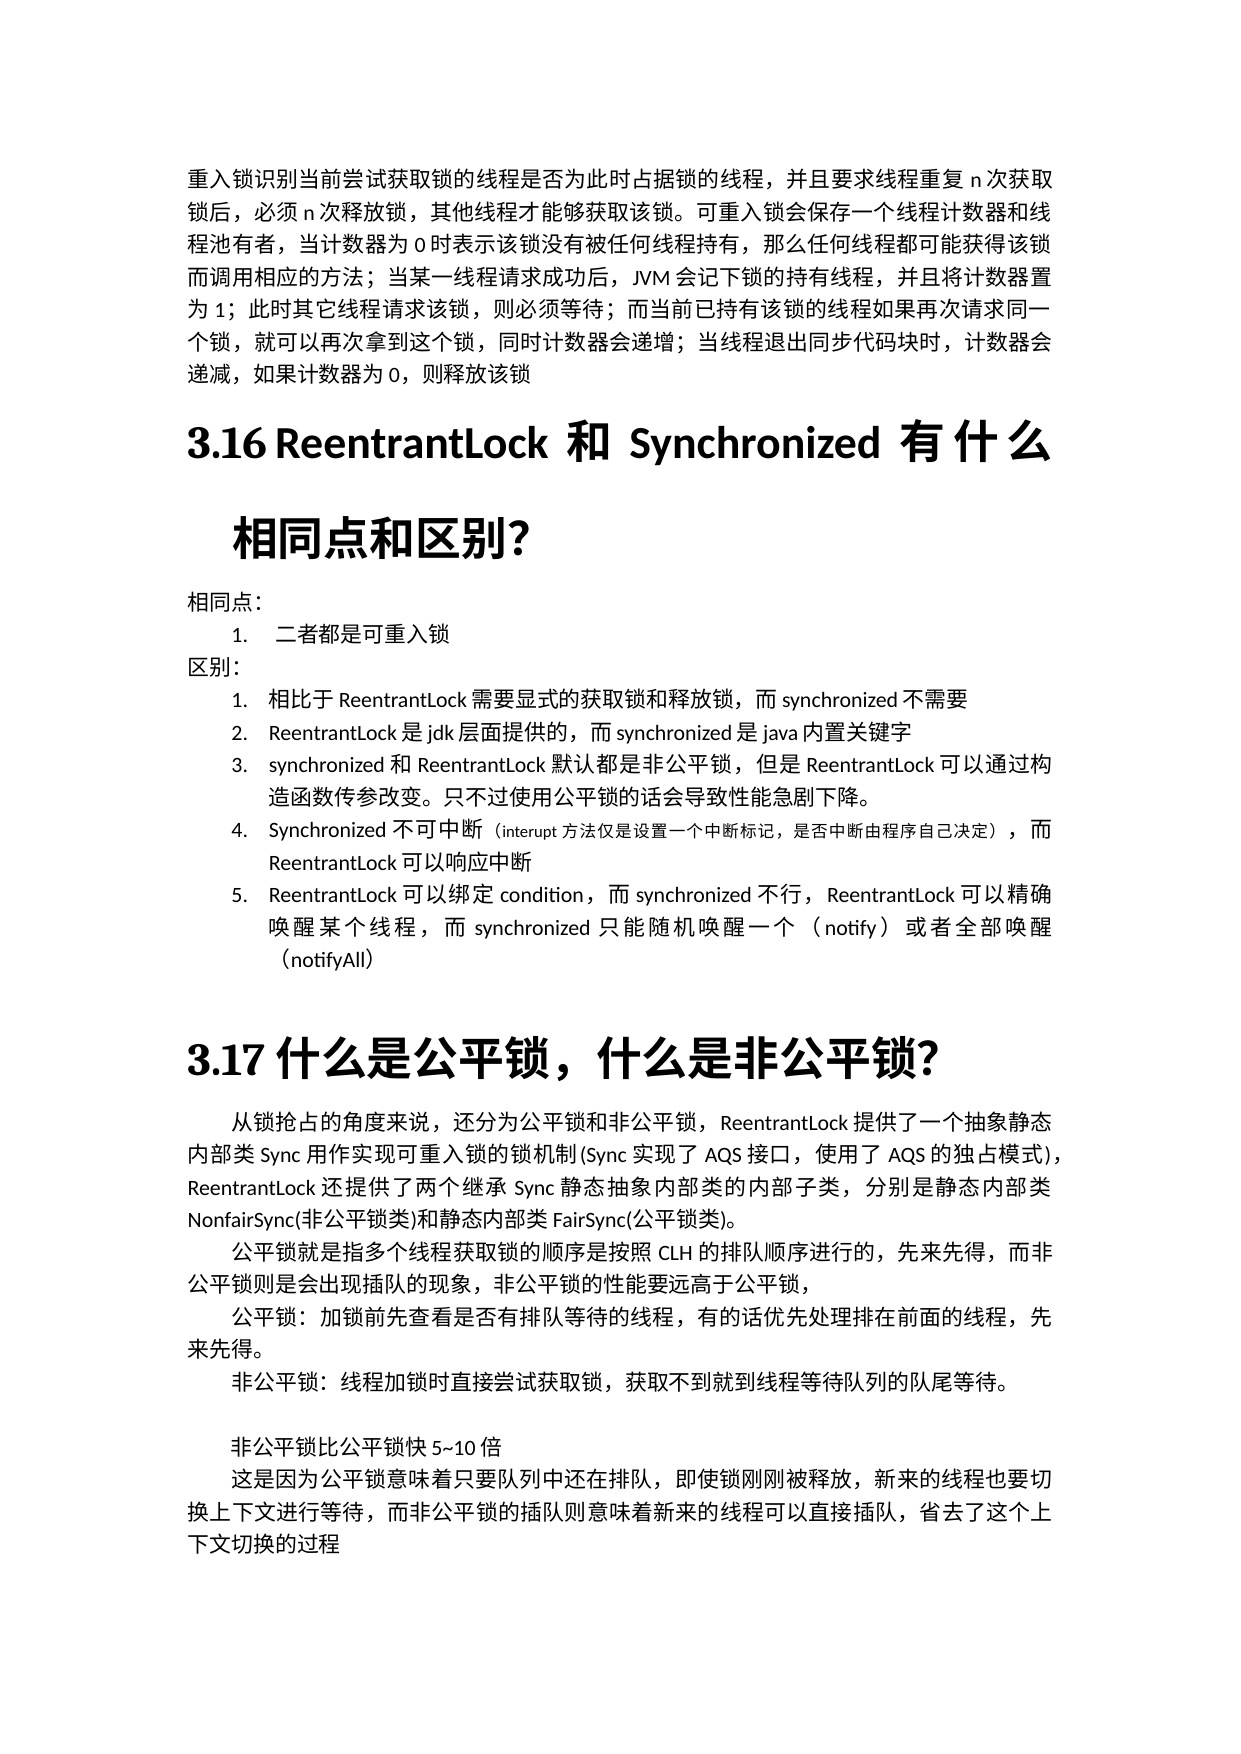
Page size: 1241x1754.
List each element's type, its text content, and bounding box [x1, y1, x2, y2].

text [187, 162, 1053, 389]
text 相同点： [187, 584, 1053, 617]
text 非公平锁：线程加锁时直接尝试获取锁，获取不到就到线程等待队列的队尾等待。 [187, 1364, 1053, 1397]
text 非公平锁比公平锁快5~10倍 [187, 1429, 1053, 1462]
text 公平锁就是指多个线程获取锁的顺序是按照 CLH 的排队顺序进行的，先来先得，而非公平锁则是会出现插队的现象，非公平锁的性能要远高于公平锁， [187, 1234, 1053, 1299]
list synchronized和ReentrantLock默认都是非公平锁，但是ReentrantLock可以通过构造函数传参改变。只不过使用公平锁的话会导致性能急剧下降。 [231, 747, 1053, 812]
list Synchronized不可中断（interupt方法仅是设置一个中断标记，是否中断由程序自己决定），而ReentrantLock可以响应中断 [231, 812, 1053, 877]
text ReentrantLock和Synchronized有什么相同点和区别？ [187, 389, 1053, 584]
text 从锁抢占的角度来说，还分为公平锁和非公平锁，ReentrantLock提供了一个抽象静态内部类Sync用作实现可重入锁的锁机制(Sync实现了AQS接口，使用了AQS的独占模式)，ReentrantLock还提供了两个继承Sync静态抽象内部类的内部子类，分别是静态内部类NonfairSync(非公平锁类)和静态内部类FairSync(公平锁类)。 [187, 1104, 1053, 1234]
text 什么是公平锁，什么是非公平锁？ [187, 1007, 1053, 1104]
list ReentrantLock可以绑定condition，而synchronized不行，ReentrantLock可以精确唤醒某个线程，而synchronized只能随机唤醒一个（notify）或者全部唤醒（notifyAll） [231, 877, 1053, 974]
list 相比于ReentrantLock需要显式的获取锁和释放锁，而synchronized不需要 [231, 682, 1053, 714]
text 区别： [187, 649, 1053, 682]
text 公平锁：加锁前先查看是否有排队等待的线程，有的话优先处理排在前面的线程，先来先得。 [187, 1299, 1053, 1364]
list ReentrantLock是jdk层面提供的，而synchronized是java内置关键字 [231, 714, 1053, 747]
text 这是因为公平锁意味着只要队列中还在排队，即使锁刚刚被释放，新来的线程也要切换上下文进行等待，而非公平锁的插队则意味着新来的线程可以直接插队，省去了这个上下文切换的过程 [187, 1462, 1053, 1559]
list 二者都是可重入锁 [231, 617, 1053, 649]
